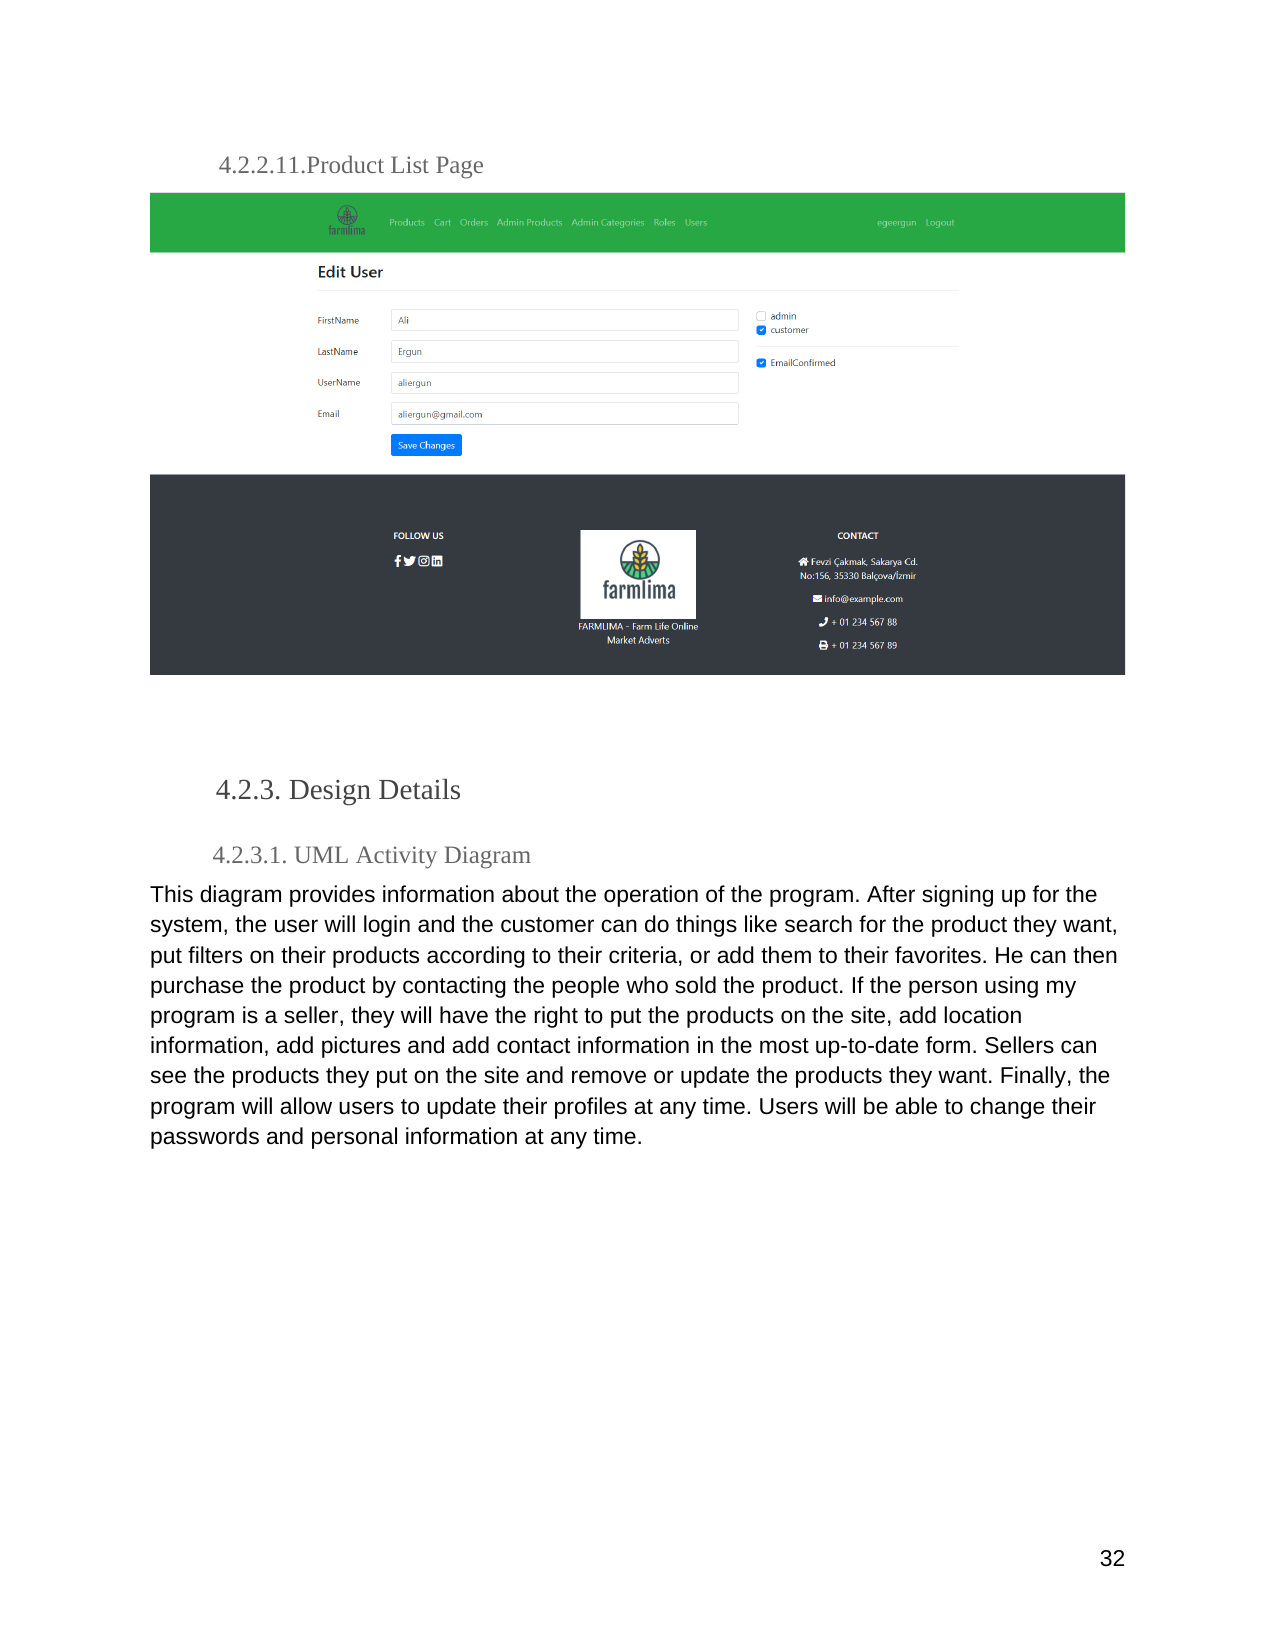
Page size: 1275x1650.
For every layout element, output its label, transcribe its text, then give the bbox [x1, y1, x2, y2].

subtitle 4.2.2.11.Product List Page [150, 150, 1125, 179]
subtitle 4.2.3.1. UML Activity Diagram [150, 840, 1125, 868]
subtitle 4.2.3. Design Details [150, 772, 1125, 806]
picture [150, 191, 1125, 675]
text This diagram provides information about the operation of the program. After signing up for the system, the user will login and the customer can do things like search for the product they want, put filters on their products according to their criteria, or add them to their favorites. He can then purchase the product by contacting the people who sold the product. If the person using my program is a seller, they will have the right to put the products on the site, add location information, add pictures and add contact information in the most up-to-date form. Sellers can see the products they put on the site and remove or update the products they want. Finally, the program will allow users to update their profiles at any time. Users will be able to change their passwords and personal information at any time. [150, 881, 1125, 1149]
